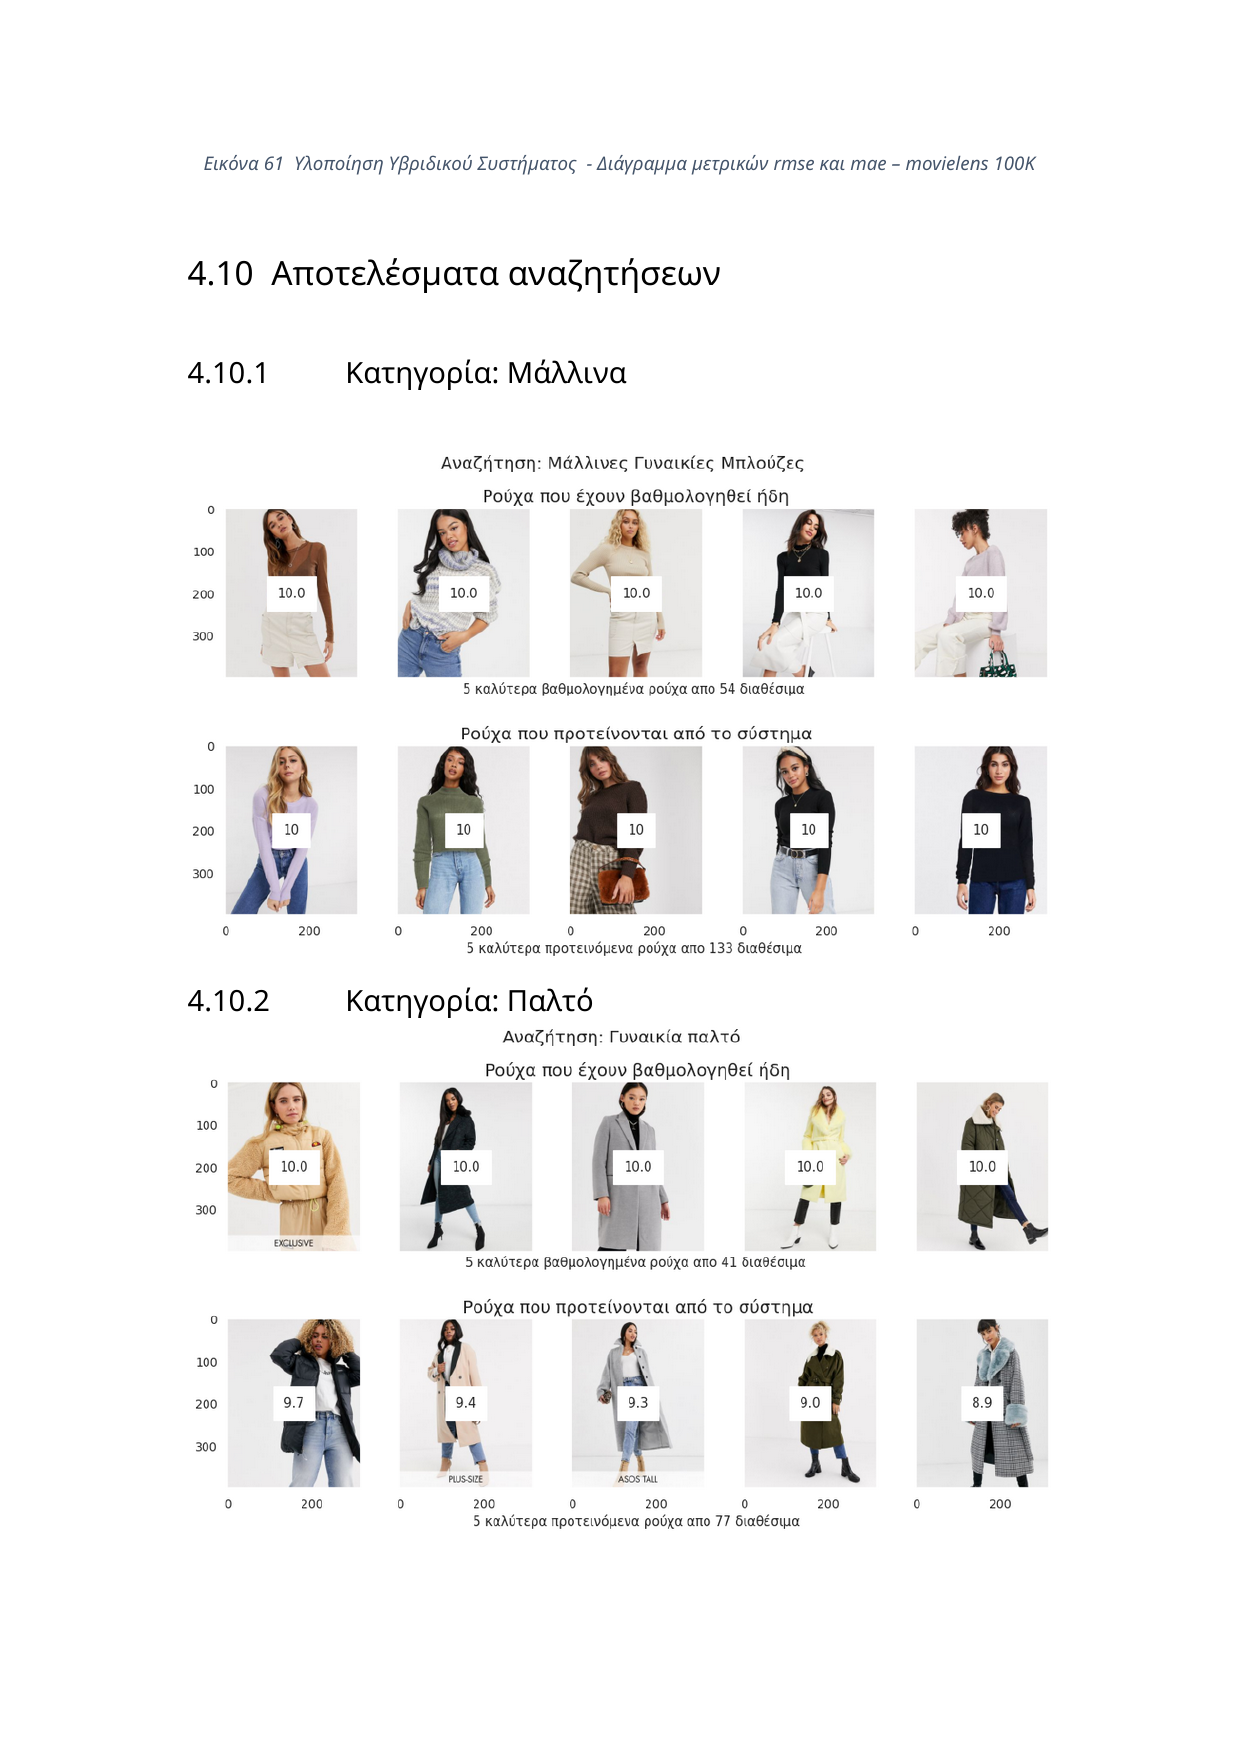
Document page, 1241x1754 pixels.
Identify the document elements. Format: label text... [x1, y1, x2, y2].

subtitle Κατηγορία: Μάλλινα [187, 352, 1053, 392]
subtitle Κατηγορία: Παλτό [187, 980, 1053, 1019]
picture [187, 1022, 1053, 1532]
subtitle Αποτελέσματα αναζητήσεων [187, 250, 1053, 295]
picture [187, 448, 1053, 961]
